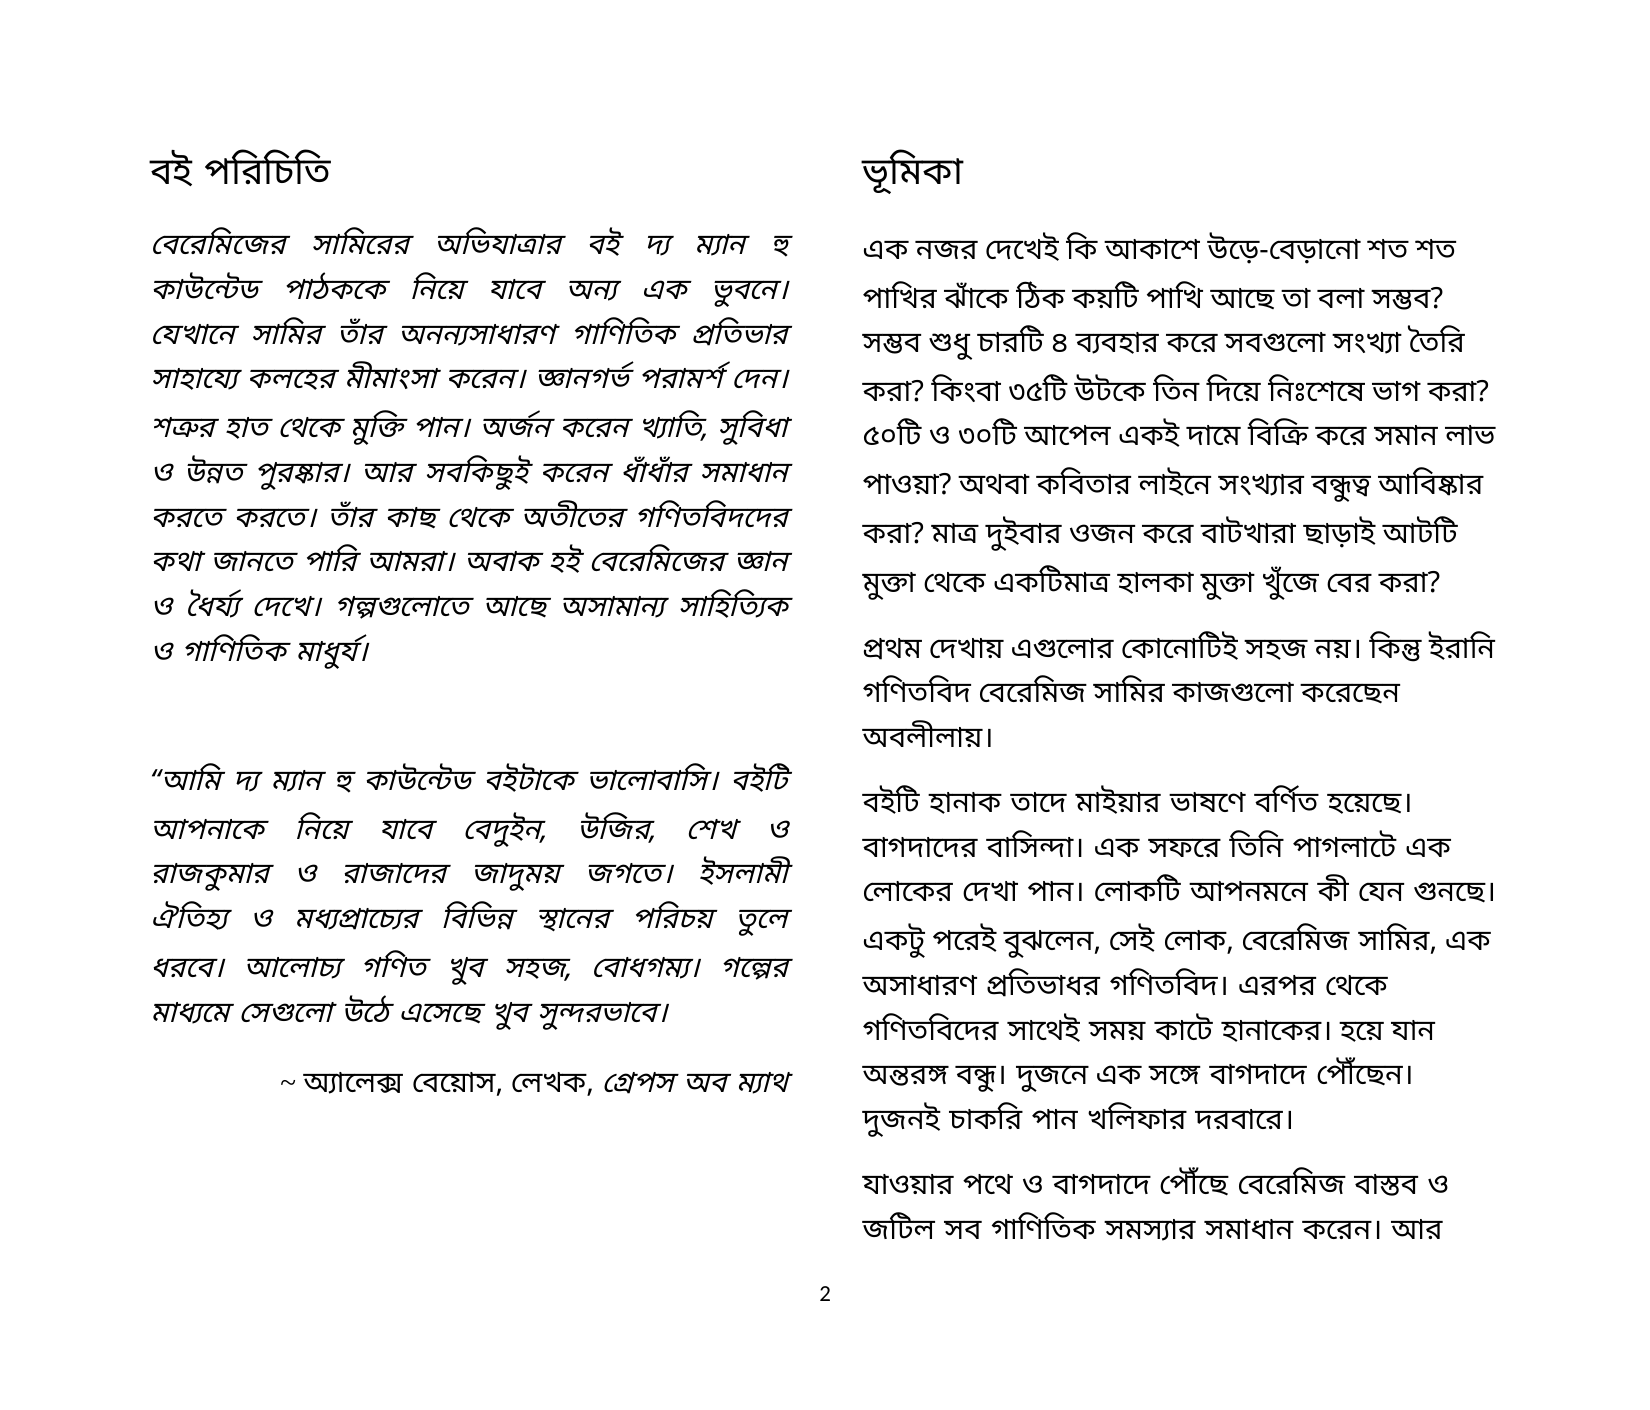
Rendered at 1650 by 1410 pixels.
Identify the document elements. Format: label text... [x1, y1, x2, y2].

text বইটি হানাক তাদে মাইয়ার ভাষণে বর্ণিত হয়েছে। বাগদাদের বাসিন্দা। এক সফরে তিনি পাগলাটে এক লোকের দেখা পান। লোকটি আপনমনে কী যেন গুনছে। একটু পরেই বুঝলেন, সেই লোক, বেরেমিজ সামির, এক অসাধারণ প্রতিভাধর গণিতবিদ। এরপর থেকে গণিতবিদের সাথেই সময় কাটে হানাকের। হয়ে যান অন্তরঙ্গ বন্ধু। দুজনে এক সঙ্গে বাগদাদে পৌঁছেন। দুজনই চাকরি পান খলিফার দরবারে। [862, 786, 1500, 1141]
text ~ অ্যালেক্স বেয়োস, লেখক, গ্রেপস অব ম্যাথ [150, 1061, 787, 1104]
text ভূমিকা [862, 150, 1500, 200]
text এক নজর দেখেই কি আকাশে উড়ে-বেড়ানো শত শত পাখির ঝাঁকে ঠিক কয়টি পাখি আছে তা বলা সম্ভব? সম্ভব শুধু চারটি ৪ ব্যবহার করে সবগুলো সংখ্যা তৈরি করা? কিংবা ৩৫টি উটকে তিন দিয়ে নিঃশেষে ভাগ করা? ৫০টি ও ৩০টি আপেল একই দামে বিক্রি করে সমান লাভ পাওয়া? অথবা কবিতার লাইনে সংখ্যার বন্ধুত্ব আবিষ্কার করা? মাত্র দুইবার ওজন করে বাটখারা ছাড়াই আটটি মুক্তা থেকে একটিমাত্র হালকা মুক্তা খুঁজে বের করা? [862, 228, 1500, 604]
text বেরেমিজের সামিরের অভিযাত্রার বই দ্য ম্যান হু কাউন্টেড পাঠককে নিয়ে যাবে অন্য এক ভুবনে। যেখানে সামির তাঁর অনন্যসাধারণ গাণিতিক প্রতিভার সাহায্যে কলহের মীমাংসা করেন। জ্ঞানগর্ভ পরামর্শ দেন। শত্রুর হাত থেকে মুক্তি পান। অর্জন করেন খ্যাতি, সুবিধা ও উন্নত পুরষ্কার। আর সবকিছুই করেন ধাঁধাঁর সমাধান করতে করতে। তাঁর কাছ থেকে অতীতের গণিতবিদদের কথা জানতে পারি আমরা। অবাক হই বেরেমিজের জ্ঞান ও ধৈর্য্য দেখে। গল্পগুলোতে আছে অসামান্য সাহিত্যিক ও গাণিতিক মাধুর্য। [150, 228, 787, 673]
text প্রথম দেখায় এগুলোর কোনোটিই সহজ নয়। কিন্তু ইরানি গণিতবিদ বেরেমিজ সামির কাজগুলো করেছেন অবলীলায়। [862, 632, 1500, 759]
text বই পরিচিতি [150, 150, 787, 200]
text “আমি দ্য ম্যান হু কাউন্টেড বইটাকে ভালোবাসি। বইটি আপনাকে নিয়ে যাবে বেদুইন, উজির, শেখ ও রাজকুমার ও রাজাদের জাদুময় জগতে। ইসলামী ঐতিহ্য ও মধ্যপ্রাচ্যের বিভিন্ন স্থানের পরিচয় তুলে ধরবে। আলোচ্য গণিত খুব সহজ, বোধগম্য। গল্পের মাধ্যমে সেগুলো উঠে এসেছে খুব সুন্দরভাবে। [150, 759, 787, 1034]
